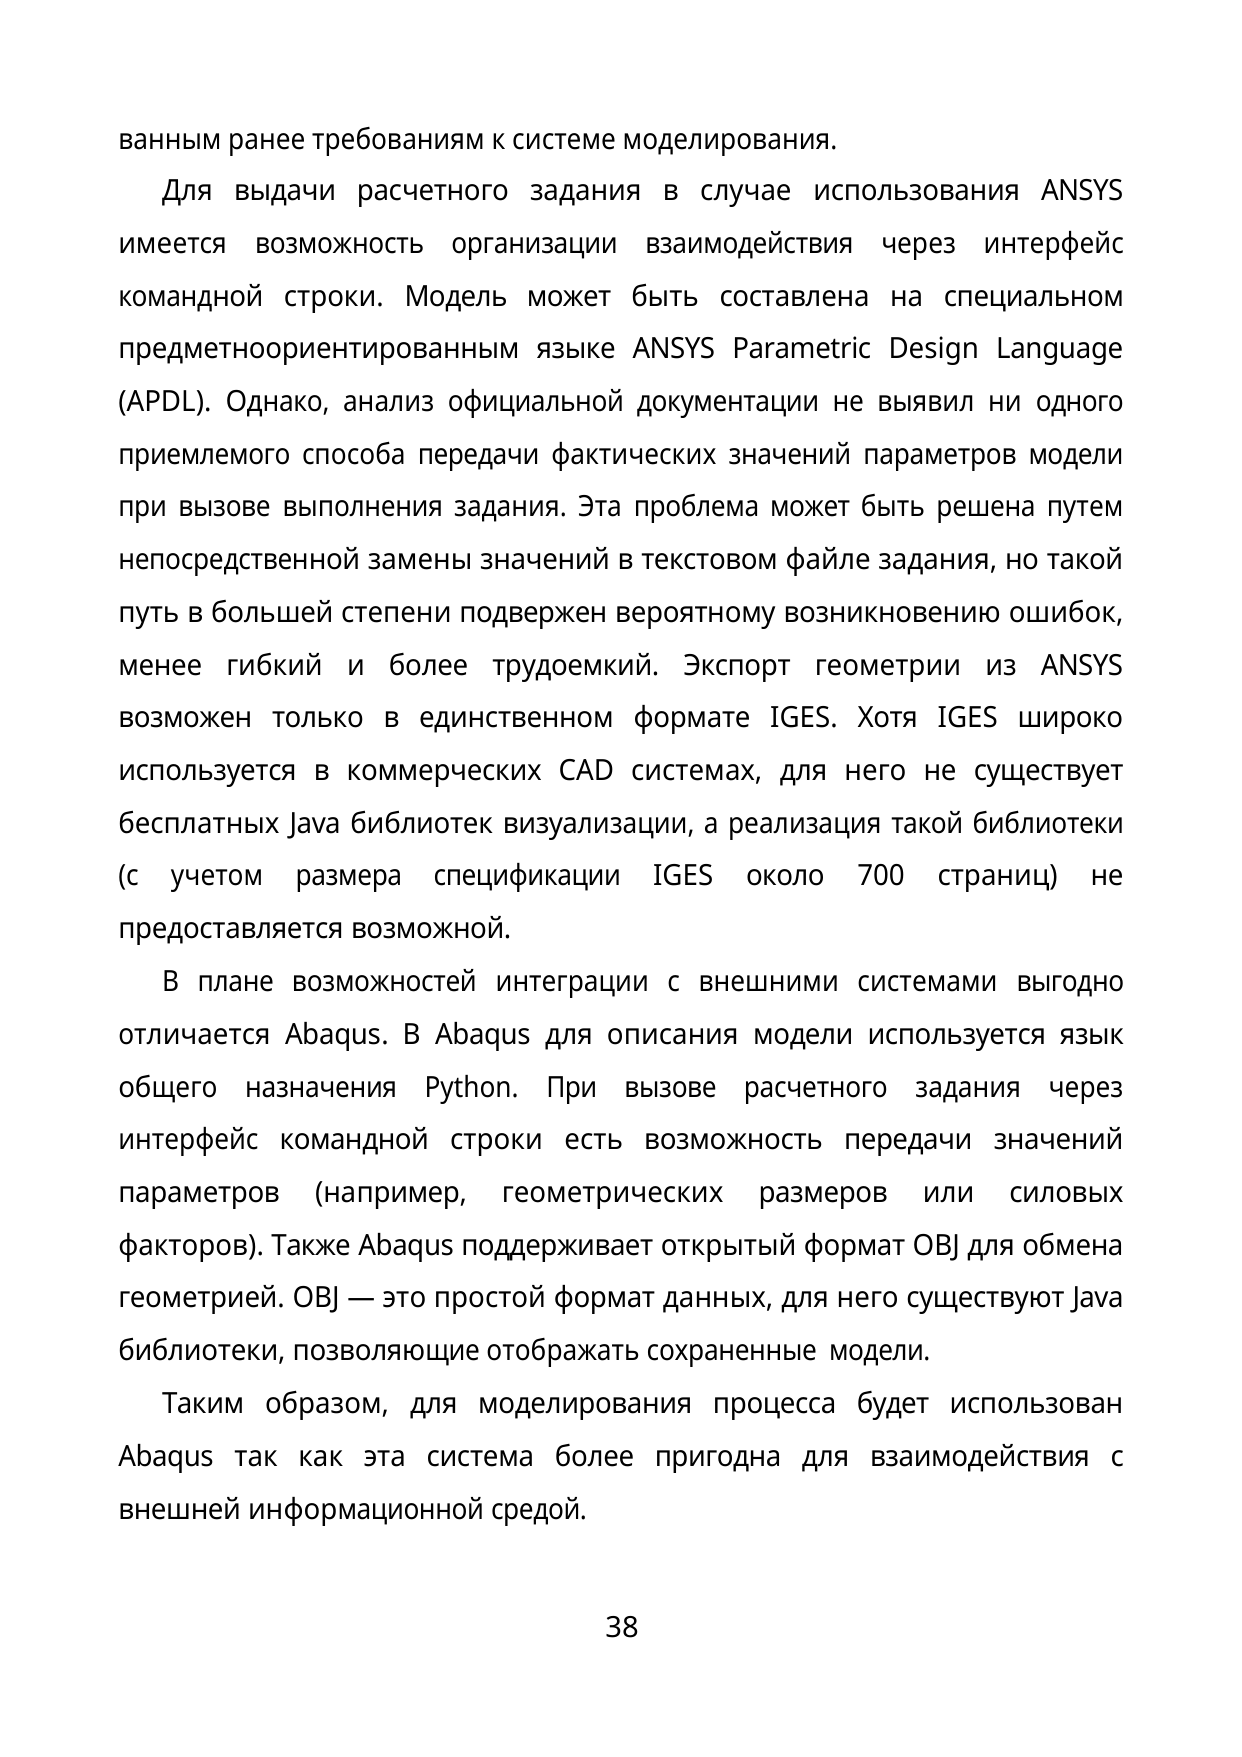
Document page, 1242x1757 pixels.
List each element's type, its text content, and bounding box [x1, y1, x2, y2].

text В плане возможностей интеграции с внешними системами выгодно отличается Abaqus. В Abaqus для описания модели используется язык общего назначения Python. При вызове расчетного задания через интерфейс командной строки есть возможность передачи значений параметров (например, геометрических размеров или силовых факторов). Также Abaqus поддерживает открытый формат OBJ для обмена геометрией. OBJ — это простой формат данных, для него существуют Java библиотеки, позволяющие отображать сохраненные модели. [118, 960, 1124, 1369]
text Таким образом, для моделирования процесса будет использован Abaqus так как эта система более пригодна для взаимодействия с внешней информационной средой. [118, 1382, 1124, 1528]
text ванным ранее требованиям к системе моделирования. [118, 118, 1135, 158]
text Для выдачи расчетного задания в случае использования ANSYS имеется возможность организации взаимодействия через интерфейс командной строки. Модель может быть составлена на специальном предметноориентированным языке ANSYS Parametric Design Language (APDL). Однако, анализ официальной документации не выявил ни одного приемлемого способа передачи фактических значений параметров модели при вызове выполнения задания. Эта проблема может быть решена путем непосредственной замены значений в текстовом файле задания, но такой путь в большей степени подвержен вероятному возникновению ошибок, менее гибкий и более трудоемкий. Экспорт геометрии из ANSYS возможен только в единственном формате IGES. Хотя IGES широко используется в коммерческих CAD системах, для него не существует бесплатных Java библиотек визуализации, а реализация такой библиотеки (с учетом размера спецификации IGES около 700 страниц) не предоставляется возможной. [118, 169, 1124, 947]
